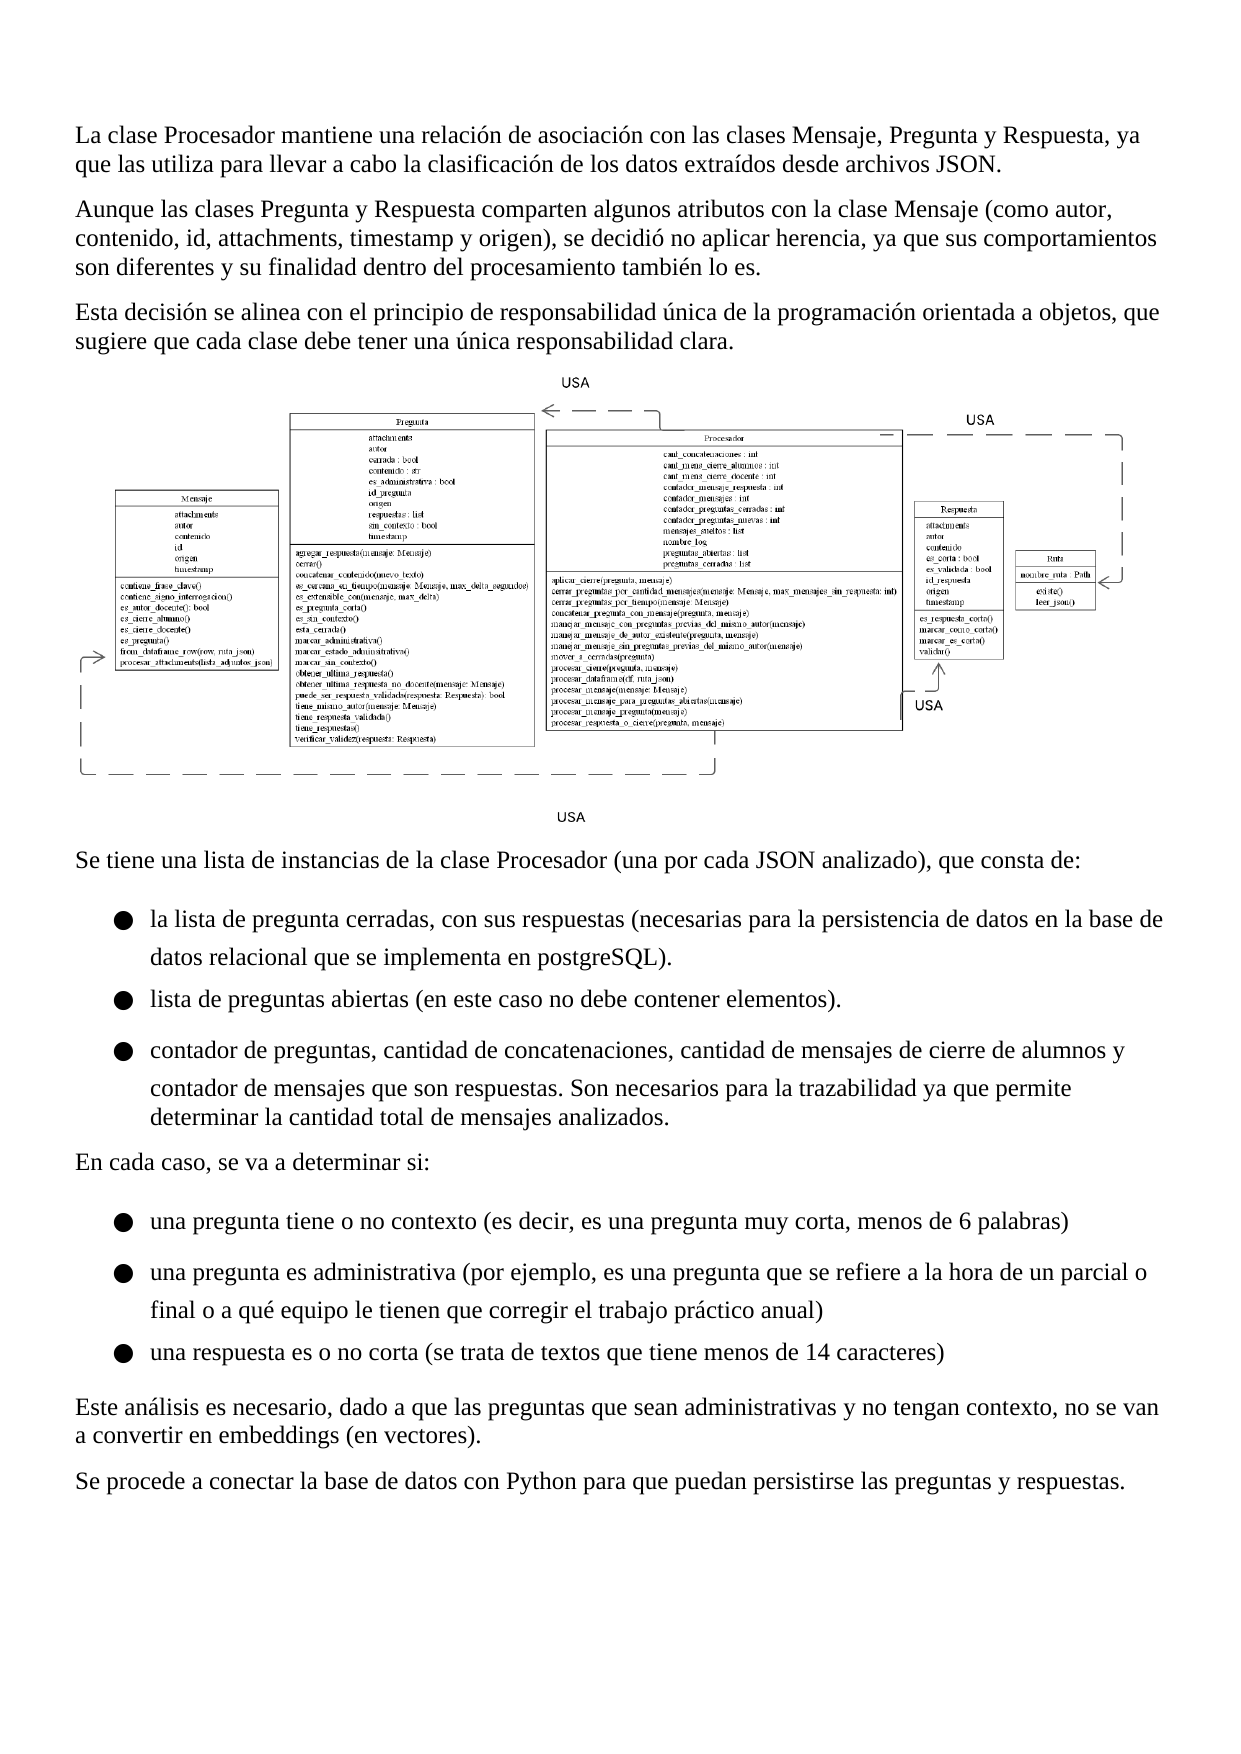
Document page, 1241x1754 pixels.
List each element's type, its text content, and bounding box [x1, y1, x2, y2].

list una pregunta tiene o no contexto (es decir, es una pregunta muy corta, menos de 6 palabras) [112, 1192, 1165, 1244]
list una respuesta es o no corta (se trata de textos que tiene menos de 14 caracteres) [112, 1324, 1165, 1375]
text Se procede a conectar la base de datos con Python para que puedan persistirse las preguntas y respuestas. [75, 1466, 1165, 1494]
list contador de preguntas, cantidad de concatenaciones, cantidad de mensajes de cierre de alumnos y contador de mensajes que son respuestas. Son necesarios para la trazabilidad ya que permite determinar la cantidad total de mensajes analizados. [112, 1022, 1165, 1130]
picture [75, 371, 1130, 829]
text En cada caso, se va a determinar si: [75, 1147, 1165, 1176]
text Aunque las clases Pregunta y Respuesta comparten algunos atributos con la clase Mensaje (como autor, contenido, id, attachments, timestamp y origen), se decidió no aplicar herencia, ya que sus comportamientos son diferentes y su finalidad dentro del procesamiento también lo es. [75, 194, 1165, 281]
text La clase Procesador mantiene una relación de asociación con las clases Mensaje, Pregunta y Respuesta, ya que las utiliza para llevar a cabo la clasificación de los datos extraídos desde archivos JSON. [75, 120, 1165, 178]
list lista de preguntas abiertas (en este caso no debe contener elementos). [112, 970, 1165, 1022]
list una pregunta es administrativa (por ejemplo, es una pregunta que se refiere a la hora de un parcial o final o a qué equipo le tienen que corregir el trabajo práctico anual) [112, 1244, 1165, 1324]
text Se tiene una lista de instancias de la clase Procesador (una por cada JSON analizado), que consta de: [75, 845, 1165, 874]
text Este análisis es necesario, dado a que las preguntas que sean administrativas y no tengan contexto, no se van a convertir en embeddings (en vectores). [75, 1392, 1165, 1449]
list la lista de pregunta cerradas, con sus respuestas (necesarias para la persistencia de datos en la base de datos relacional que se implementa en postgreSQL). [112, 890, 1165, 970]
text Esta decisión se alinea con el principio de responsabilidad única de la programación orientada a objetos, que sugiere que cada clase debe tener una única responsabilidad clara. [75, 297, 1165, 355]
